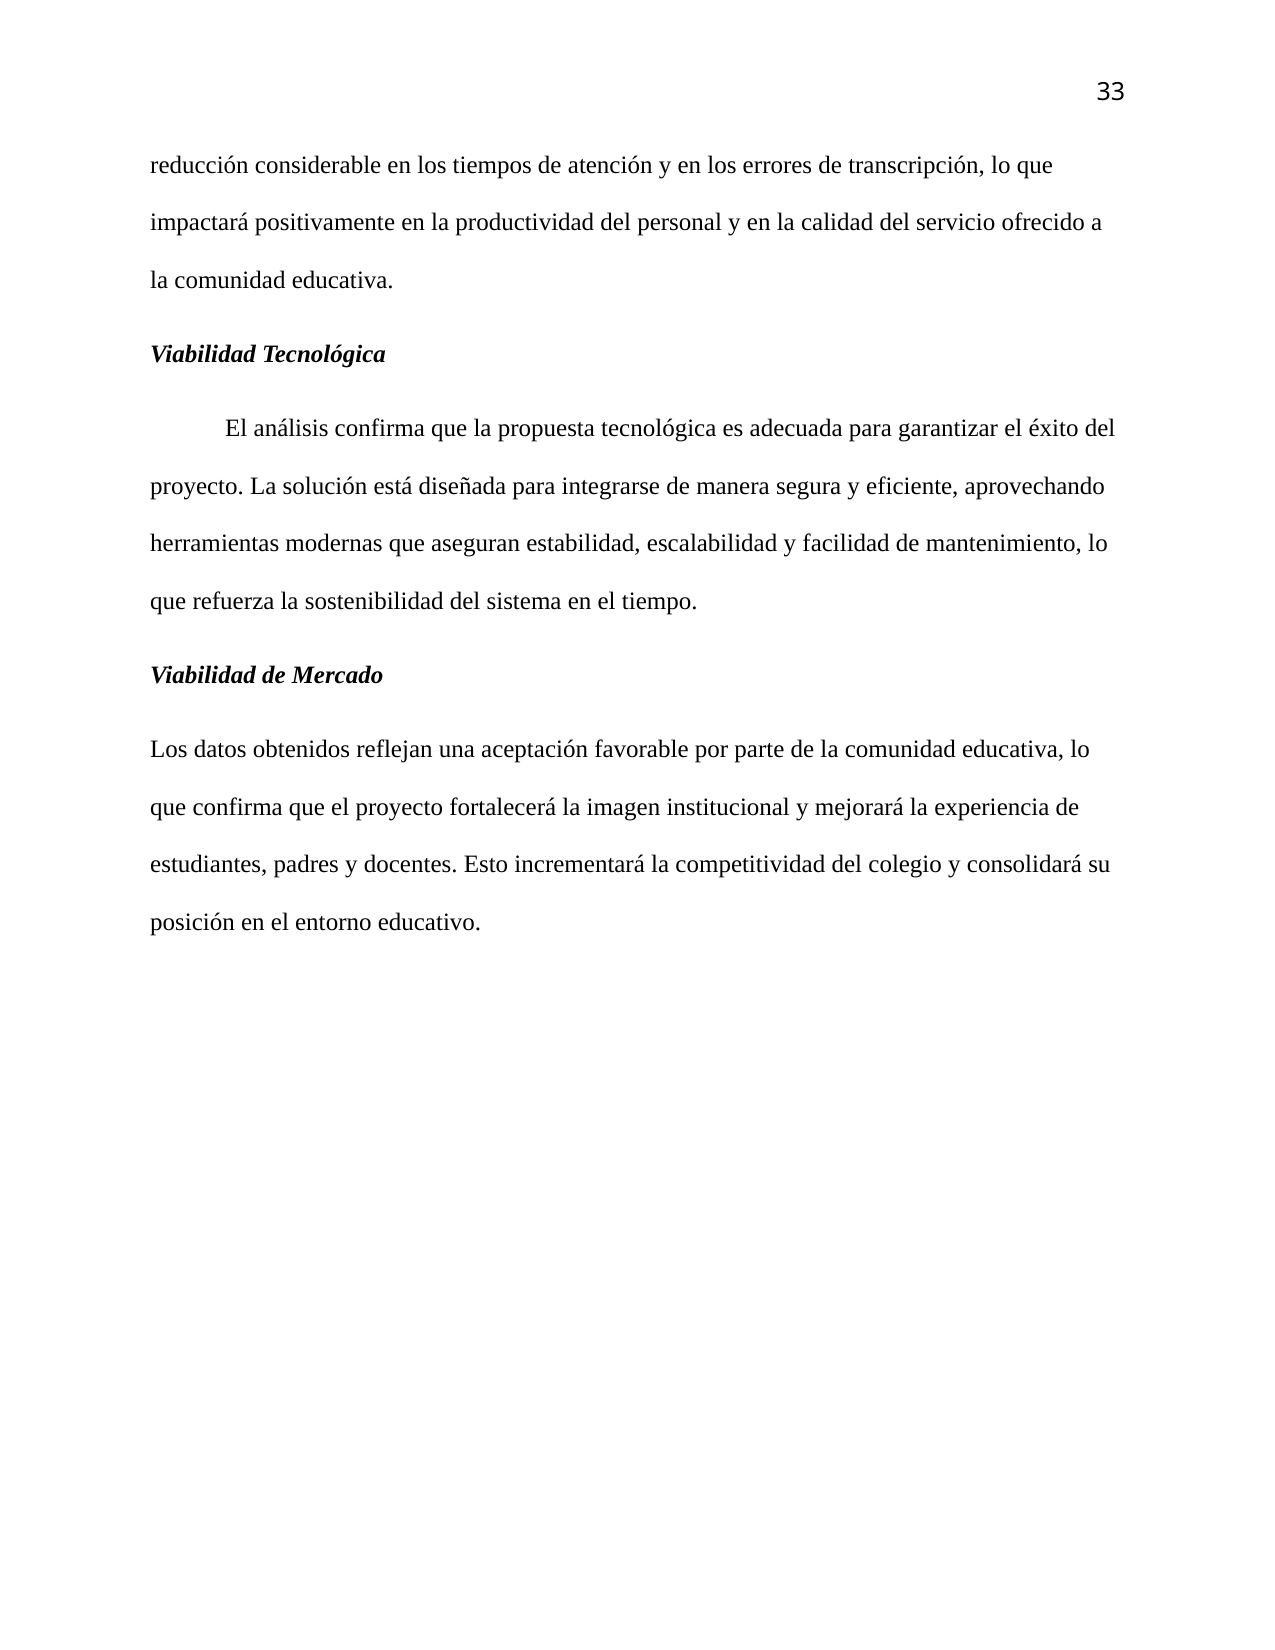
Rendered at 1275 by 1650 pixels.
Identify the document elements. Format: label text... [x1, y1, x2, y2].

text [150, 150, 1125, 294]
subtitle Viabilidad Tecnológica [150, 339, 1125, 368]
text El análisis confirma que la propuesta tecnológica es adecuada para garantizar el éxito del proyecto. La solución está diseñada para integrarse de manera segura y eficiente, aprovechando herramientas modernas que aseguran estabilidad, escalabilidad y facilidad de mantenimiento, lo que refuerza la sostenibilidad del sistema en el tiempo. [150, 413, 1125, 614]
subtitle Viabilidad de Mercado [150, 660, 1125, 689]
text Los datos obtenidos reflejan una aceptación favorable por parte de la comunidad educativa, lo que confirma que el proyecto fortalecerá la imagen institucional y mejorará la experiencia de estudiantes, padres y docentes. Esto incrementará la competitividad del colegio y consolidará su posición en el entorno educativo. [150, 734, 1125, 935]
